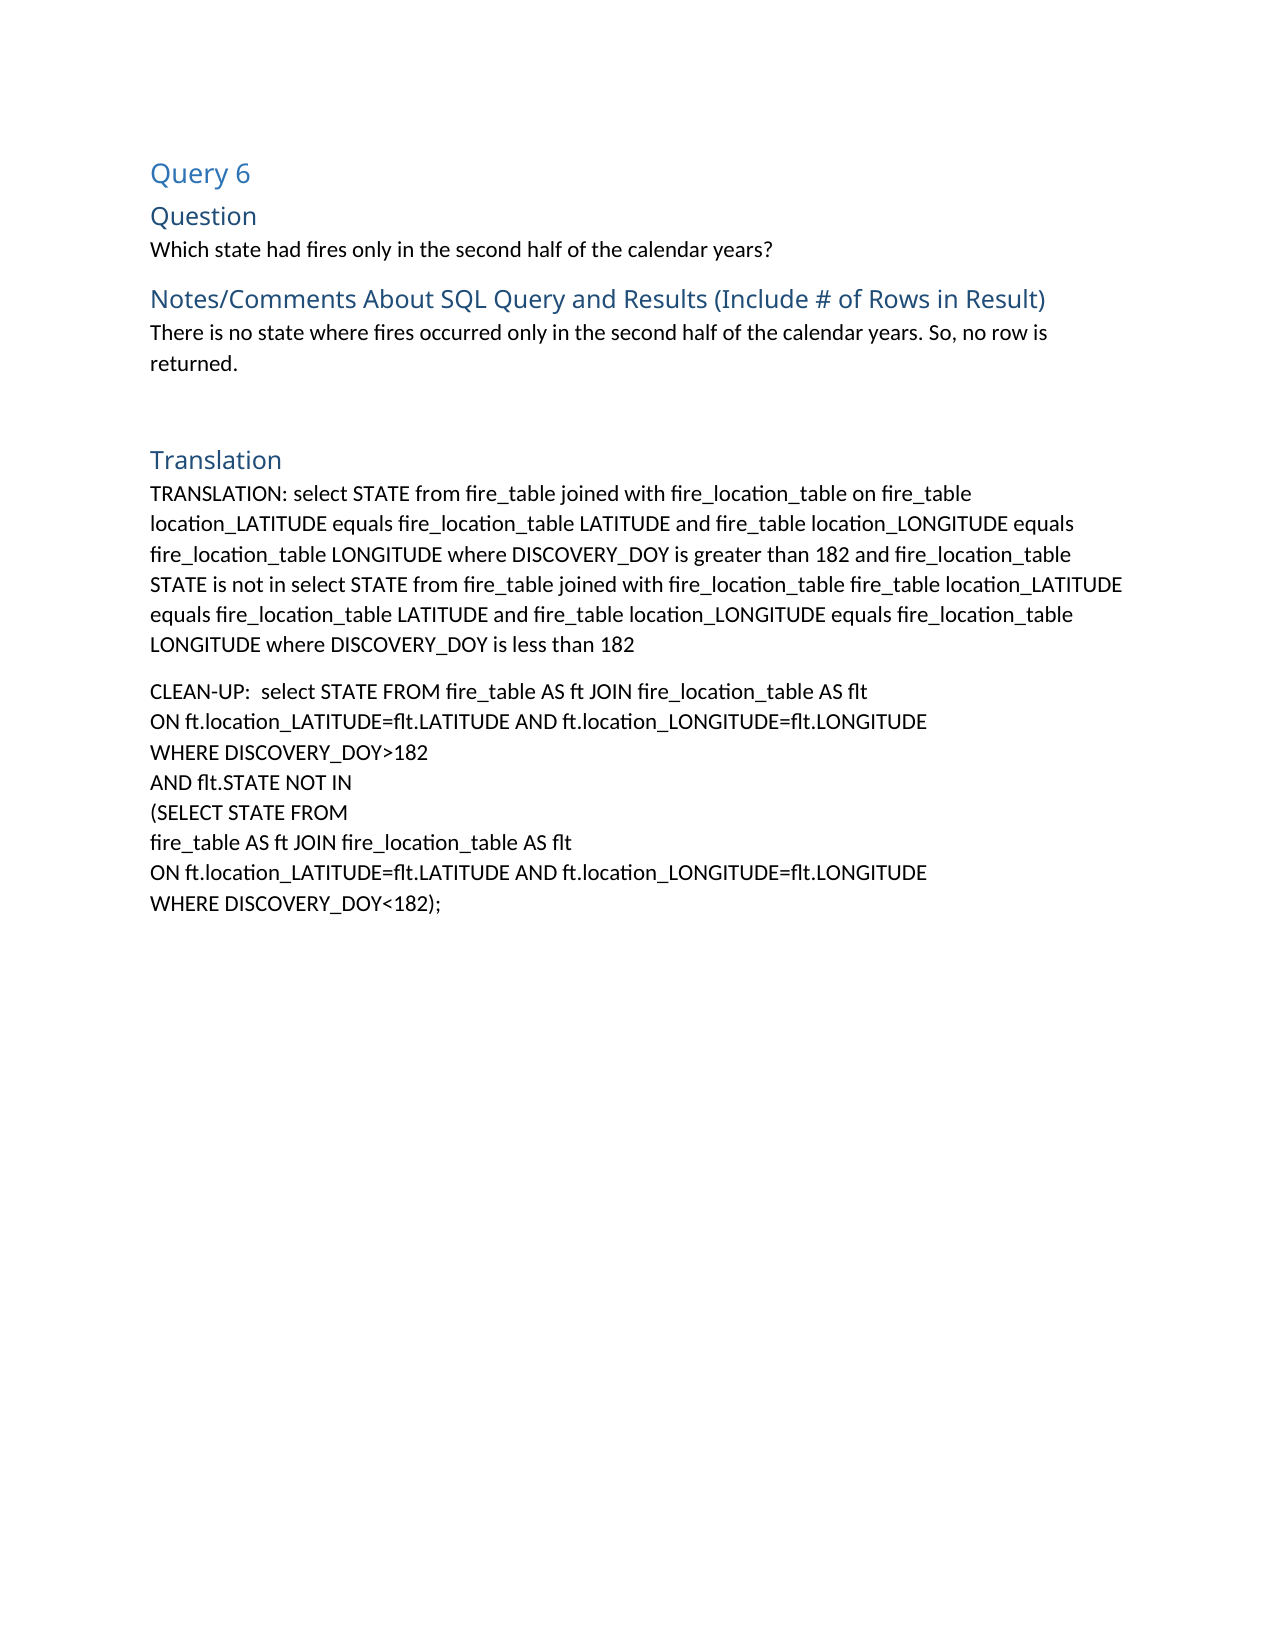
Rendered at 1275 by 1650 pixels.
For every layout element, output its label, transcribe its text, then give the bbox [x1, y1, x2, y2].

text ON ft.location_LATITUDE=flt.LATITUDE AND ft.location_LONGITUDE=flt.LONGITUDE [150, 707, 1125, 735]
text (SELECT STATE FROM [150, 798, 1125, 826]
subtitle Question [150, 198, 1125, 232]
subtitle Notes/Comments About SQL Query and Results (Include # of Rows in Result) [150, 282, 1125, 316]
text TRANSLATION: select STATE from fire_table joined with fire_location_table on fire_table location_LATITUDE equals fire_location_table LATITUDE and fire_table location_LONGITUDE equals fire_location_table LONGITUDE where DISCOVERY_DOY is greater than 182 and fire_location_table STATE is not in select STATE from fire_table joined with fire_location_table fire_table location_LATITUDE equals fire_location_table LATITUDE and fire_table location_LONGITUDE equals fire_location_table LONGITUDE where DISCOVERY_DOY is less than 182 [150, 479, 1125, 658]
subtitle Query 6 [150, 154, 1125, 191]
text WHERE DISCOVERY_DOY>182 [150, 738, 1125, 766]
text AND flt.STATE NOT IN [150, 768, 1125, 796]
text Which state had fires only in the second half of the calendar years? [150, 235, 1125, 263]
text ON ft.location_LATITUDE=flt.LATITUDE AND ft.location_LONGITUDE=flt.LONGITUDE [150, 858, 1125, 886]
subtitle Translation [150, 442, 1125, 477]
text There is no state where fires occurred only in the second half of the calendar years. So, no row is returned. [150, 318, 1125, 377]
text CLEAN-UP: select STATE FROM fire_table AS ft JOIN fire_location_table AS flt [150, 677, 1125, 705]
text fire_table AS ft JOIN fire_location_table AS flt [150, 828, 1125, 856]
text WHERE DISCOVERY_DOY<182); [150, 889, 1125, 917]
